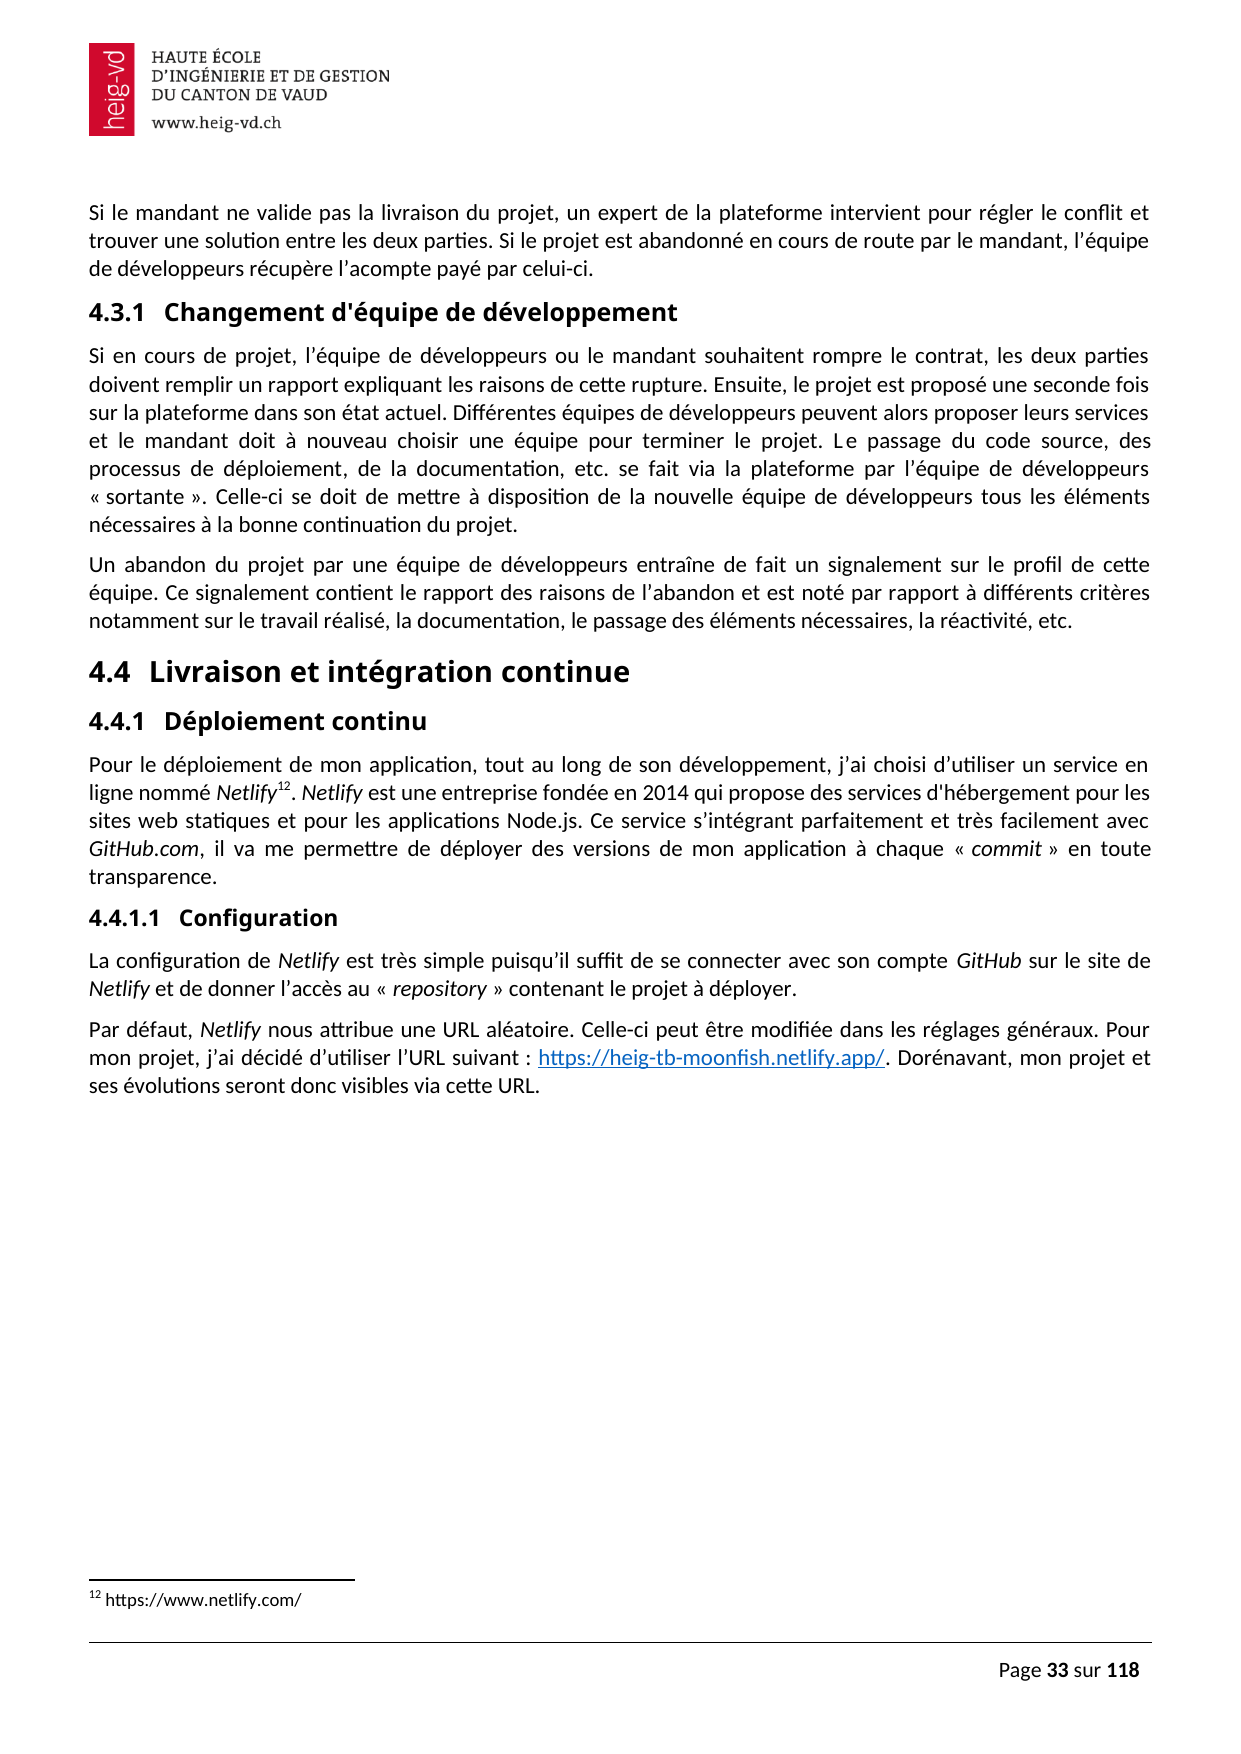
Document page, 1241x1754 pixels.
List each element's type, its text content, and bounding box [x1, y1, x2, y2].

text Un abandon du projet par une équipe de développeurs entraîne de fait un signalement sur le profil de cette équipe. Ce signalement contient le rapport des raisons de l’abandon et est noté par rapport à différents critères notamment sur le travail réalisé, la documentation, le passage des éléments nécessaires, la réactivité, etc. [89, 550, 1152, 634]
text Par défaut, Netlify nous attribue une URL aléatoire. Celle-ci peut être modifiée dans les réglages généraux. Pour mon projet, j’ai décidé d’utiliser l’URL suivant : https://heig-tb-moonfish.netlify.app/. Dorénavant, mon projet et ses évolutions seront donc visibles via cette URL. [89, 1015, 1152, 1099]
text Pour le déploiement de mon application, tout au long de son développement, j’ai choisi d’utiliser un service en ligne nommé Netlify. Netlify est une entreprise fondée en 2014 qui propose des services d'hébergement pour les sites web statiques et pour les applications Node.js. Ce service s’intégrant parfaitement et très facilement avec GitHub.com, il va me permettre de déployer des versions de mon application à chaque « commit » en toute transparence. [89, 750, 1152, 890]
text Si le mandant ne valide pas la livraison du projet, un expert de la plateforme intervient pour régler le conflit et trouver une solution entre les deux parties. Si le projet est abandonné en cours de route par le mandant, l’équipe de développeurs récupère l’acompte payé par celui-ci. [89, 198, 1152, 283]
subtitle Configuration [89, 902, 1152, 934]
picture [89, 43, 389, 136]
text La configuration de Netlify est très simple puisqu’il suffit de se connecter avec son compte GitHub sur le site de Netlify et de donner l’accès au « repository » contenant le projet à déployer. [89, 946, 1152, 1002]
subtitle Changement d'équipe de développement [89, 295, 1152, 329]
subtitle Livraison et intégration continue [89, 651, 1152, 691]
text Si en cours de projet, l’équipe de développeurs ou le mandant souhaitent rompre le contrat, les deux parties doivent remplir un rapport expliquant les raisons de cette rupture. Ensuite, le projet est proposé une seconde fois sur la plateforme dans son état actuel. Différentes équipes de développeurs peuvent alors proposer leurs services et le mandant doit à nouveau choisir une équipe pour terminer le projet. Le passage du code source, des processus de déploiement, de la documentation, etc. se fait via la plateforme par l’équipe de développeurs « sortante ». Celle-ci se doit de mettre à disposition de la nouvelle équipe de développeurs tous les éléments nécessaires à la bonne continuation du projet. [89, 342, 1152, 538]
subtitle Déploiement continu [89, 703, 1152, 737]
